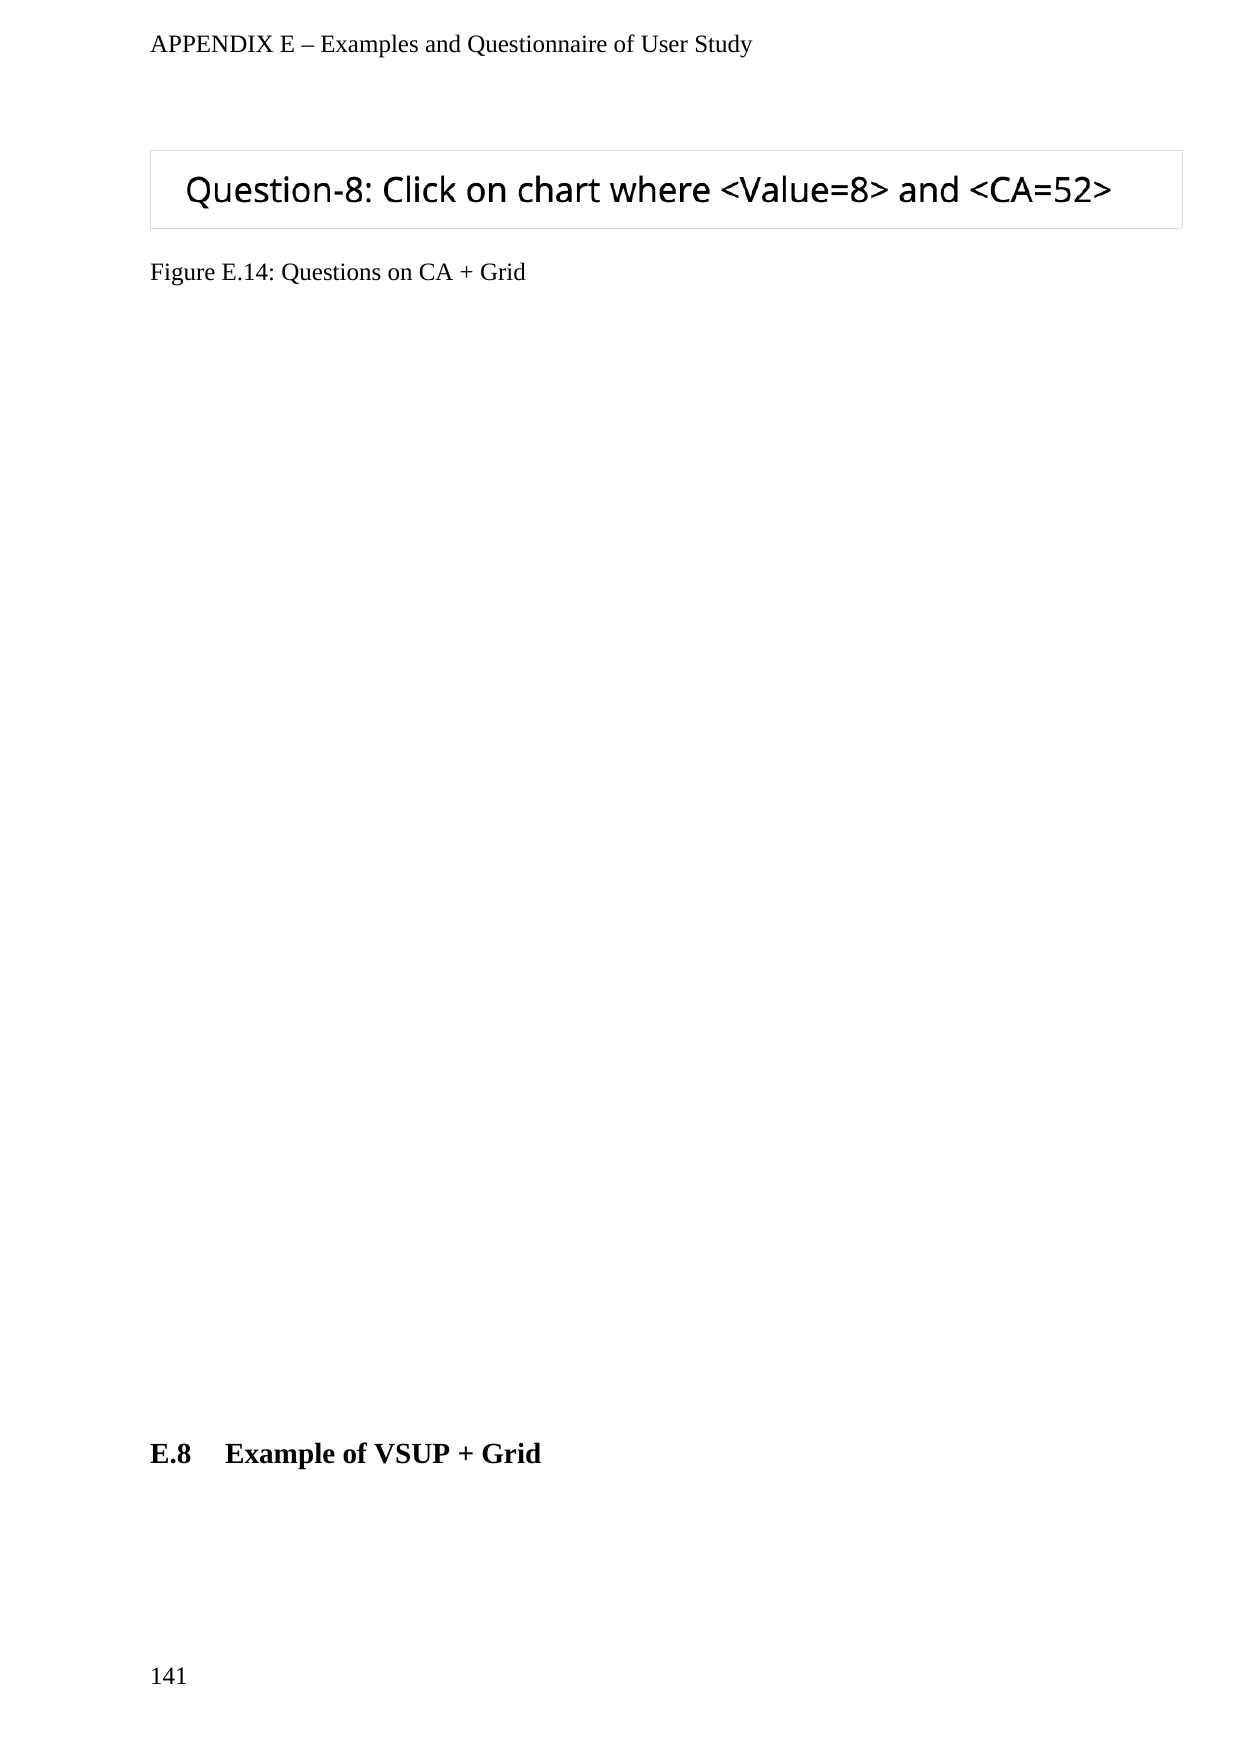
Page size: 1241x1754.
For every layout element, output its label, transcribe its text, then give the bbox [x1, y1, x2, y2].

text E.8 Example of VSUP + Grid [150, 1436, 1090, 1498]
text Figure E.14: Questions on CA + Grid [150, 257, 1090, 286]
picture [151, 151, 1182, 228]
